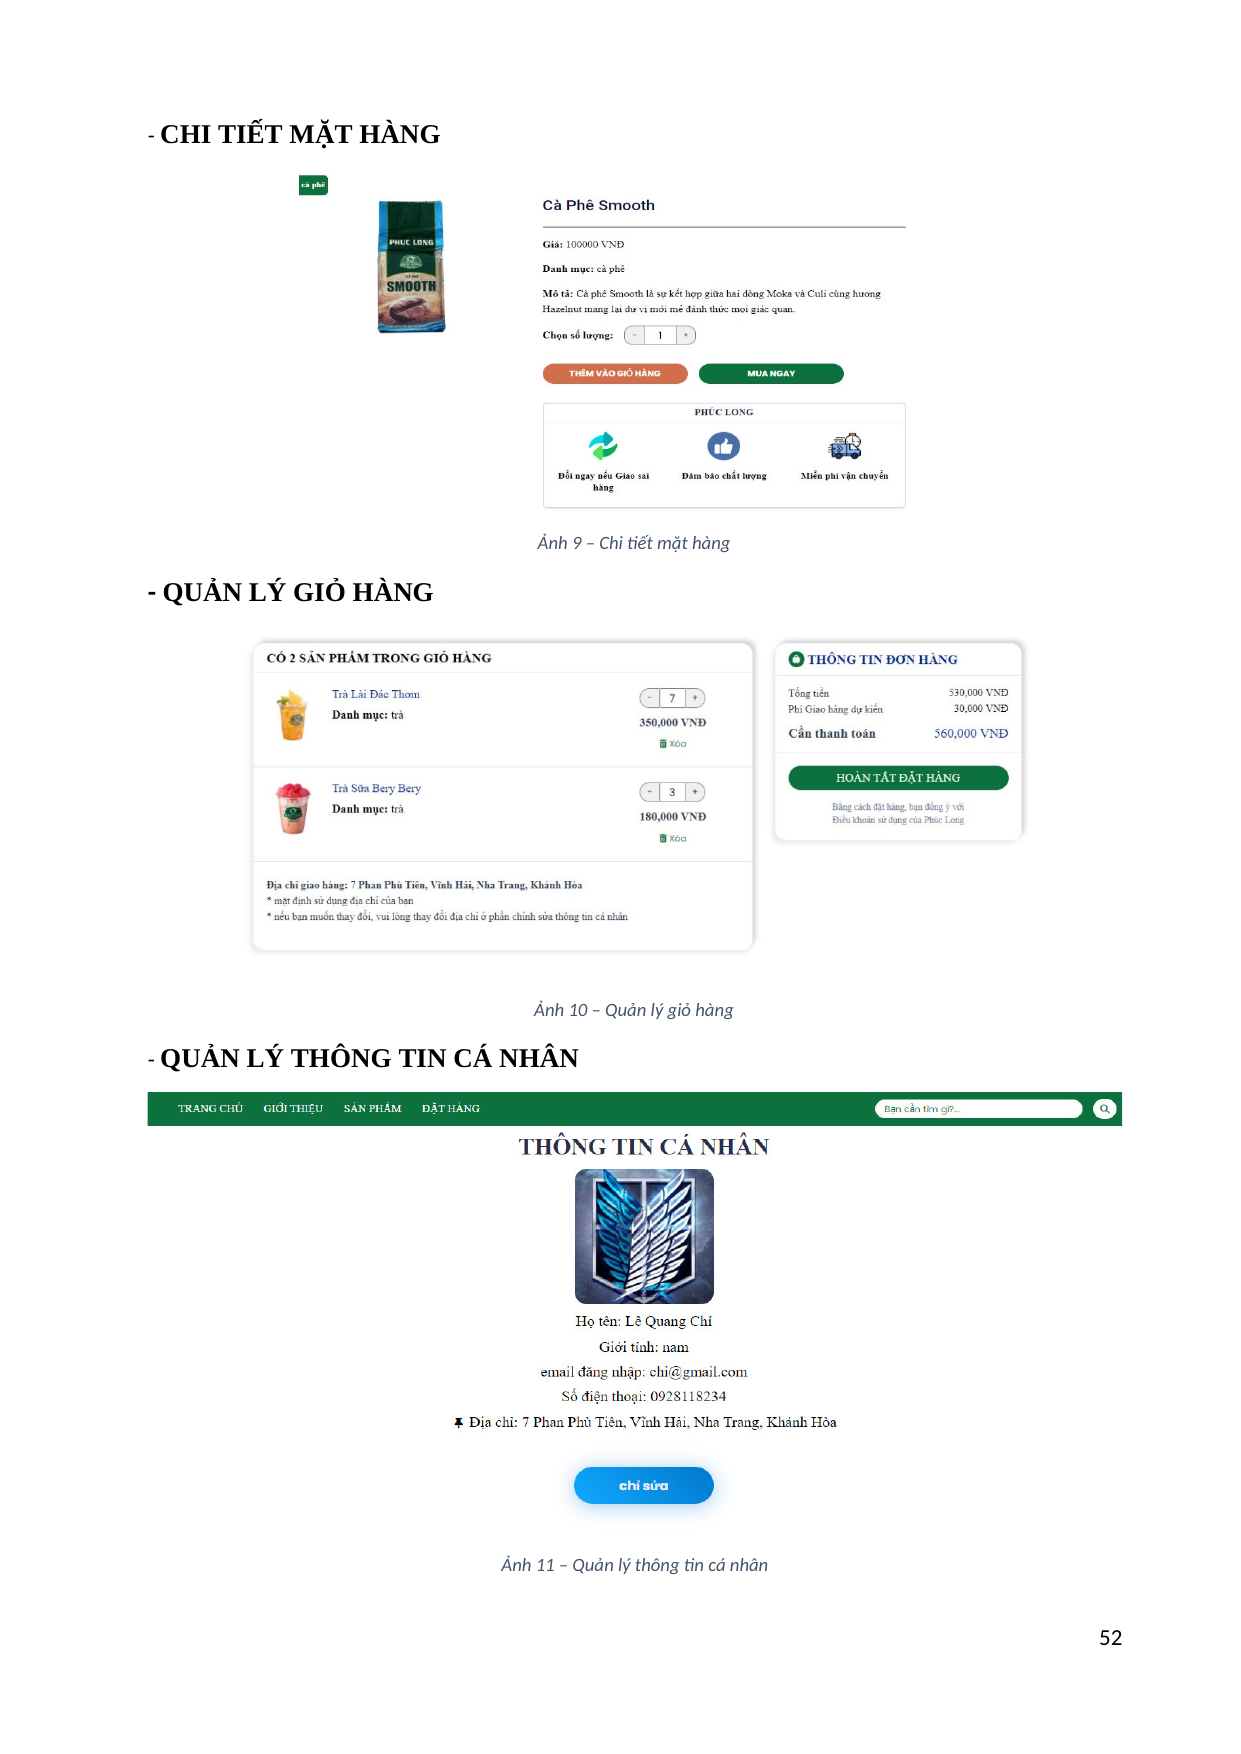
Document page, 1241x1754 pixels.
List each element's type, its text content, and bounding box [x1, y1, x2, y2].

text Ảnh 11 – Quản lý thông tin cá nhân [148, 1554, 1122, 1577]
text - QUẢN LÝ GIỎ HÀNG [148, 575, 1122, 608]
picture [202, 627, 1068, 980]
text - CHI TIẾT MẶT HÀNG [148, 118, 1122, 149]
text - QUẢN LÝ THÔNG TIN CÁ NHÂN [148, 1042, 1122, 1073]
text Ảnh 9 – Chi tiết mặt hàng [148, 531, 1122, 554]
text Ảnh 10 – Quản lý giỏ hàng [148, 998, 1122, 1021]
picture [147, 1092, 1123, 1535]
picture [228, 168, 1042, 513]
